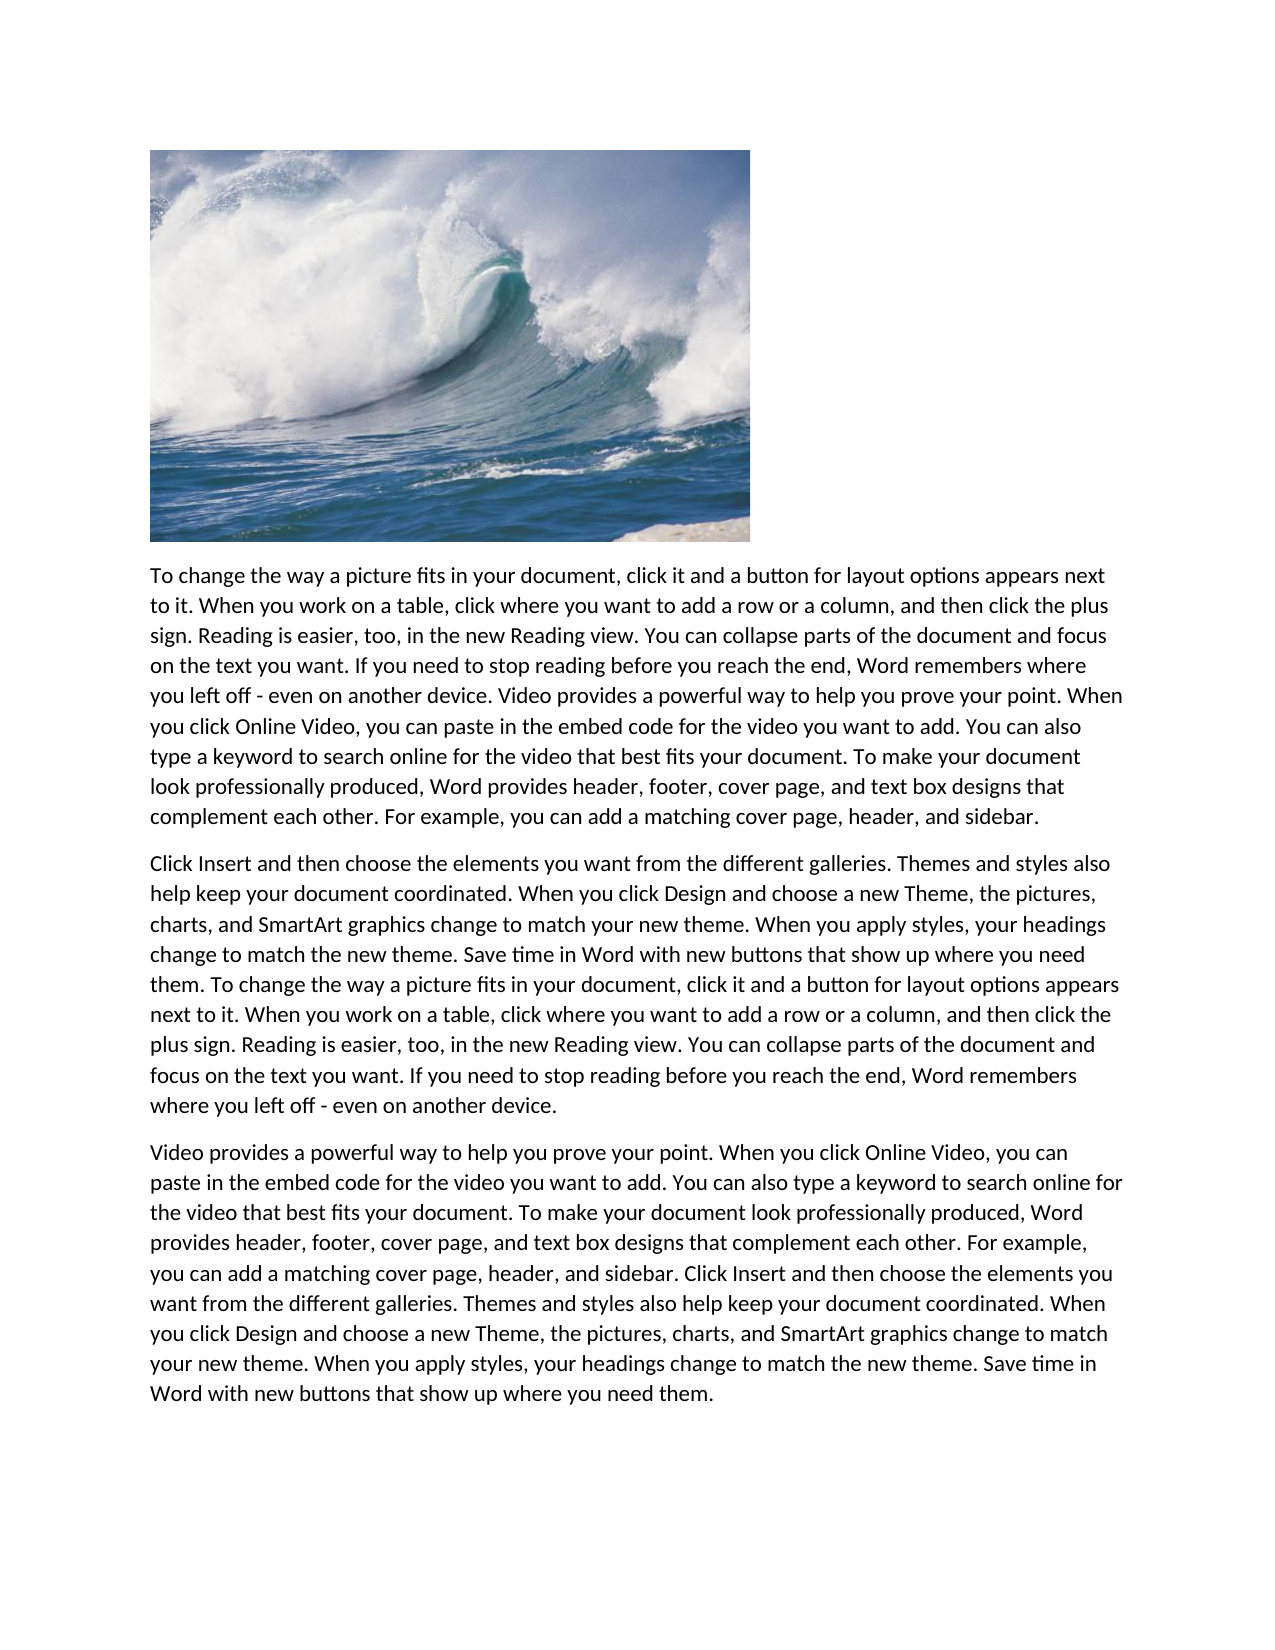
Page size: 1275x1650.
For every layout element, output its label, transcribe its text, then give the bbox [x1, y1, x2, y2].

picture [150, 150, 750, 542]
text Click Insert and then choose the elements you want from the different galleries. Themes and styles also help keep your document coordinated. When you click Design and choose a new Theme, the pictures, charts, and SmartArt graphics change to match your new theme. When you apply styles, your headings change to match the new theme. Save time in Word with new buttons that show up where you need them. To change the way a picture fits in your document, click it and a button for layout options appears next to it. When you work on a table, click where you want to add a row or a column, and then click the plus sign. Reading is easier, too, in the new Reading view. You can collapse parts of the document and focus on the text you want. If you need to stop reading before you reach the end, Word remembers where you left off - even on another device. [150, 849, 1125, 1119]
text To change the way a picture fits in your document, click it and a button for layout options appears next to it. When you work on a table, click where you want to add a row or a column, and then click the plus sign. Reading is easier, too, in the new Reading view. You can collapse parts of the document and focus on the text you want. If you need to stop reading before you reach the end, Word remembers where you left off - even on another device. Video provides a powerful way to help you prove your point. When you click Online Video, you can paste in the embed code for the video you want to add. You can also type a keyword to search online for the video that best fits your document. To make your document look professionally produced, Word provides header, footer, cover page, and text box designs that complement each other. For example, you can add a matching cover page, header, and sidebar. [150, 561, 1125, 831]
text Video provides a powerful way to help you prove your point. When you click Online Video, you can paste in the embed code for the video you want to add. You can also type a keyword to search online for the video that best fits your document. To make your document look professionally produced, Word provides header, footer, cover page, and text box designs that complement each other. For example, you can add a matching cover page, header, and sidebar. Click Insert and then choose the elements you want from the different galleries. Themes and styles also help keep your document coordinated. When you click Design and choose a new Theme, the pictures, charts, and SmartArt graphics change to match your new theme. When you apply styles, your headings change to match the new theme. Save time in Word with new buttons that show up where you need them. [150, 1138, 1125, 1408]
